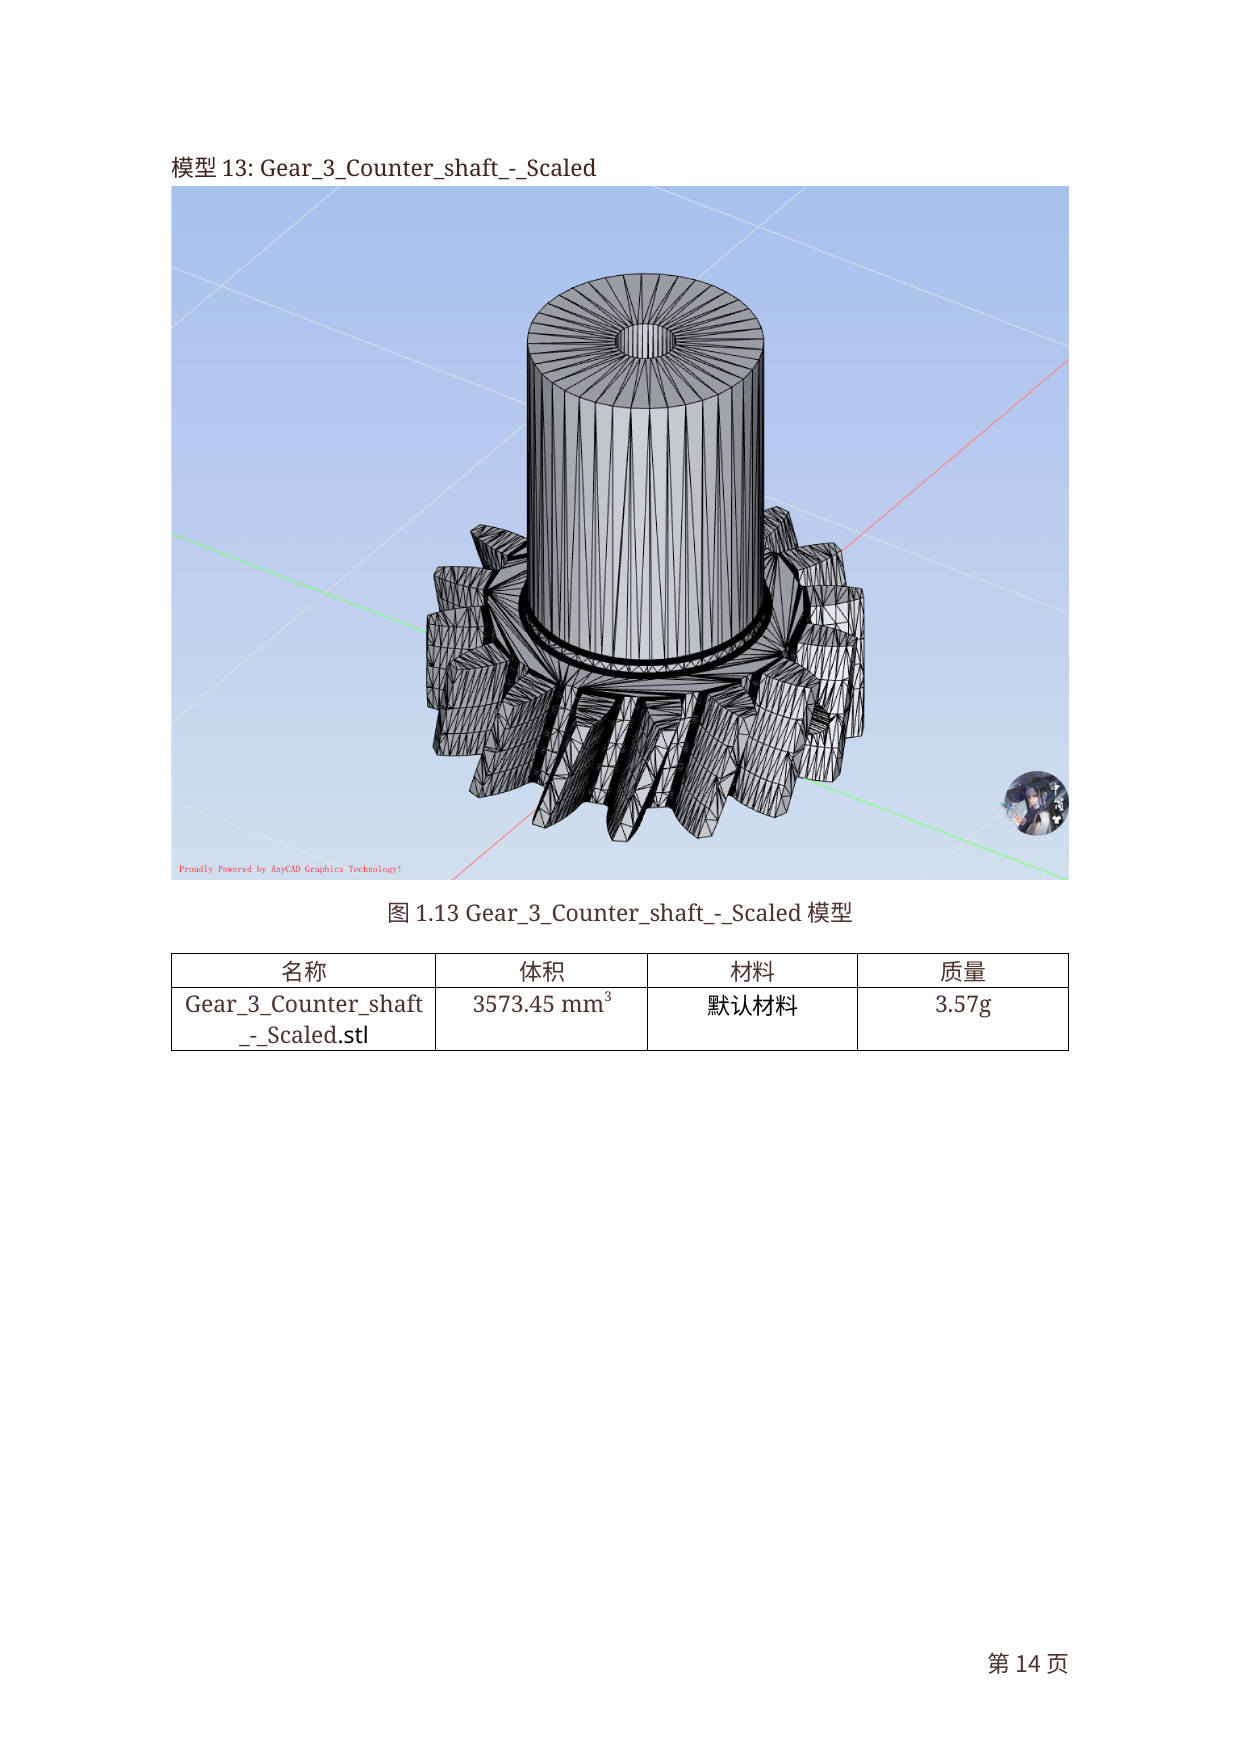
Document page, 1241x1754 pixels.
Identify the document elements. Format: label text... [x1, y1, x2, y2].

table_header 材料 [648, 954, 857, 987]
table_header 名称 [172, 954, 435, 987]
table_cell 默认材料 [648, 988, 857, 1050]
subtitle 模型13: Gear_3_Counter_shaft_-_Scaled [171, 150, 1069, 186]
picture [171, 186, 1069, 880]
table_cell 3573.45 mm3 [436, 988, 647, 1050]
table_header 体积 [436, 954, 647, 987]
table_cell Gear_3_Counter_shaft_-_Scaled.stl [172, 988, 435, 1050]
table_header 质量 [858, 954, 1068, 987]
text 图1.13 Gear_3_Counter_shaft_-_Scaled模型 [171, 895, 1069, 928]
table_cell 3.57g [858, 988, 1068, 1050]
